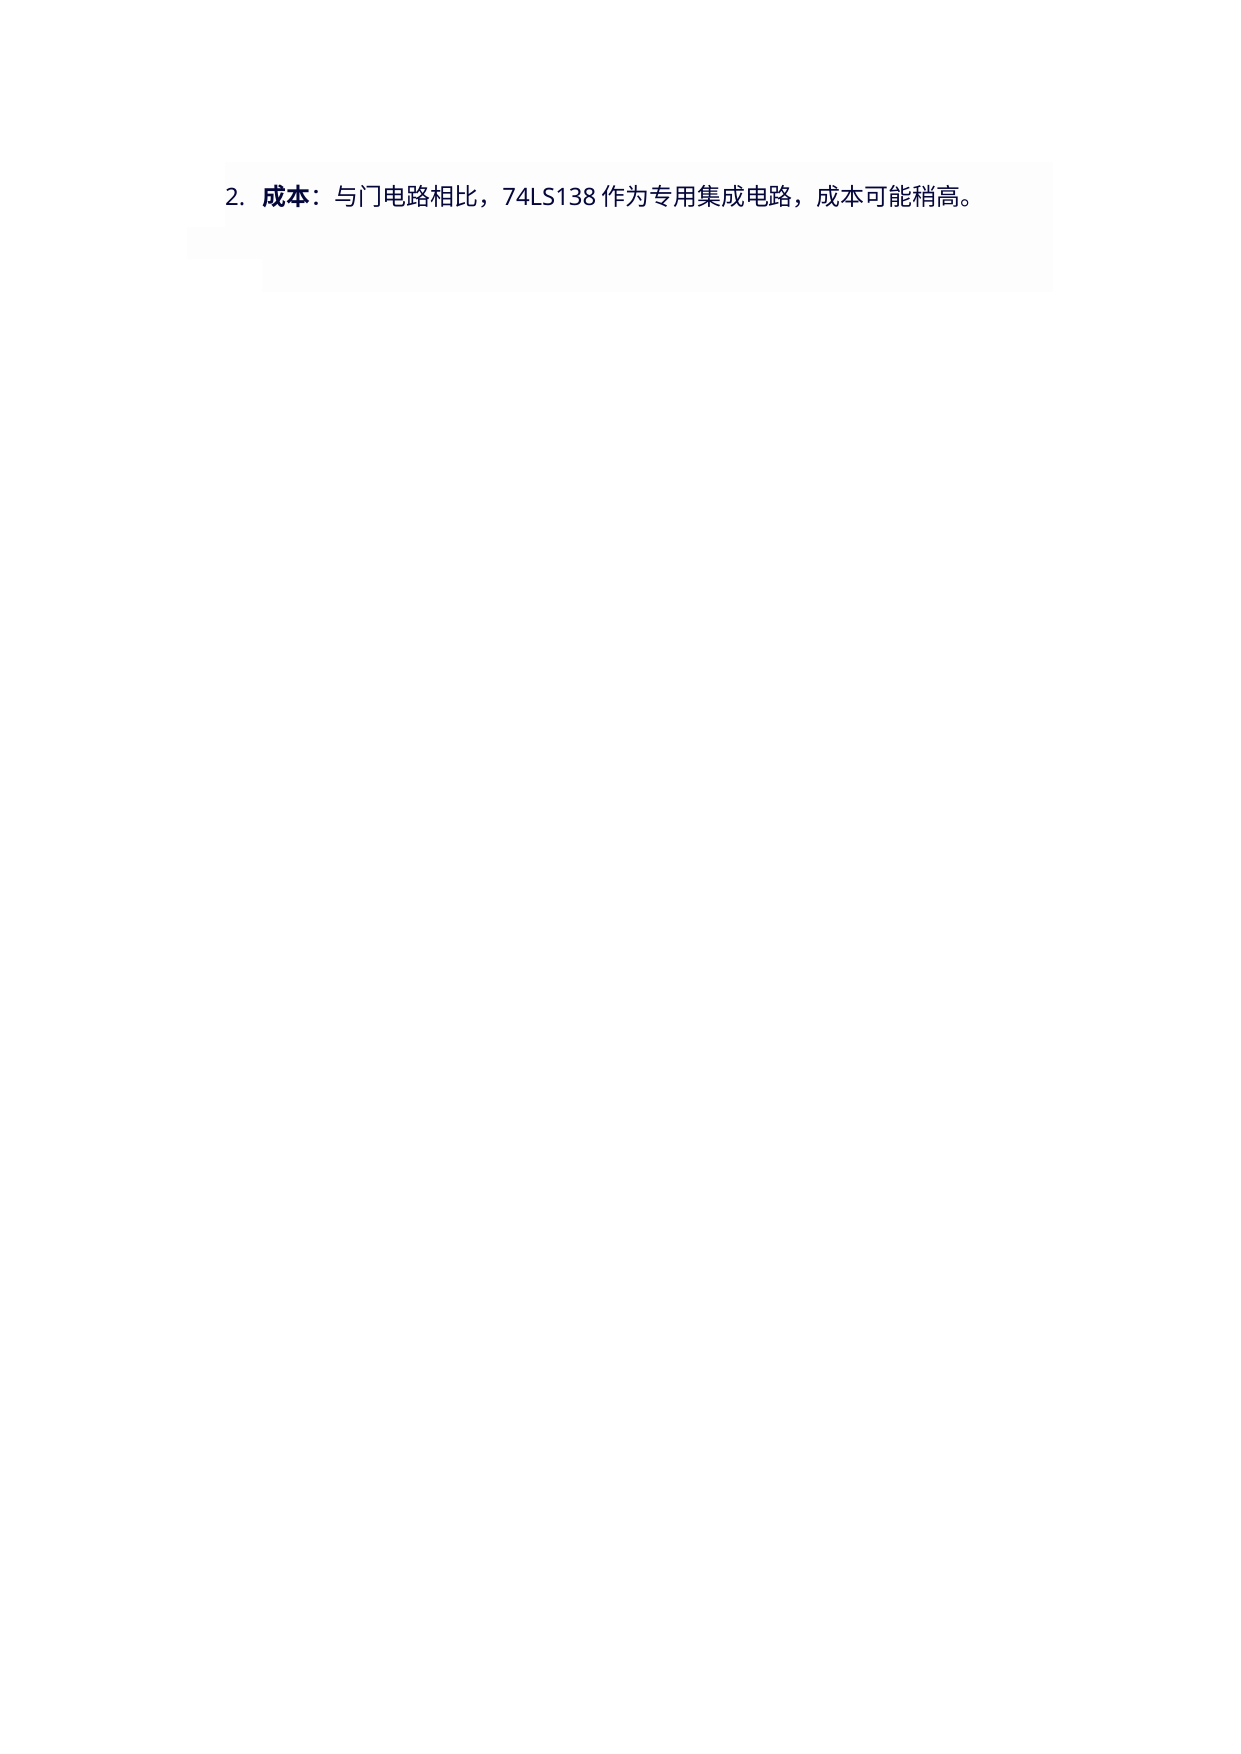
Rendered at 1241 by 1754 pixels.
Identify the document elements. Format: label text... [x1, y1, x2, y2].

list 成本：与门电路相比，74LS138作为专用集成电路，成本可能稍高。 [225, 162, 1053, 227]
